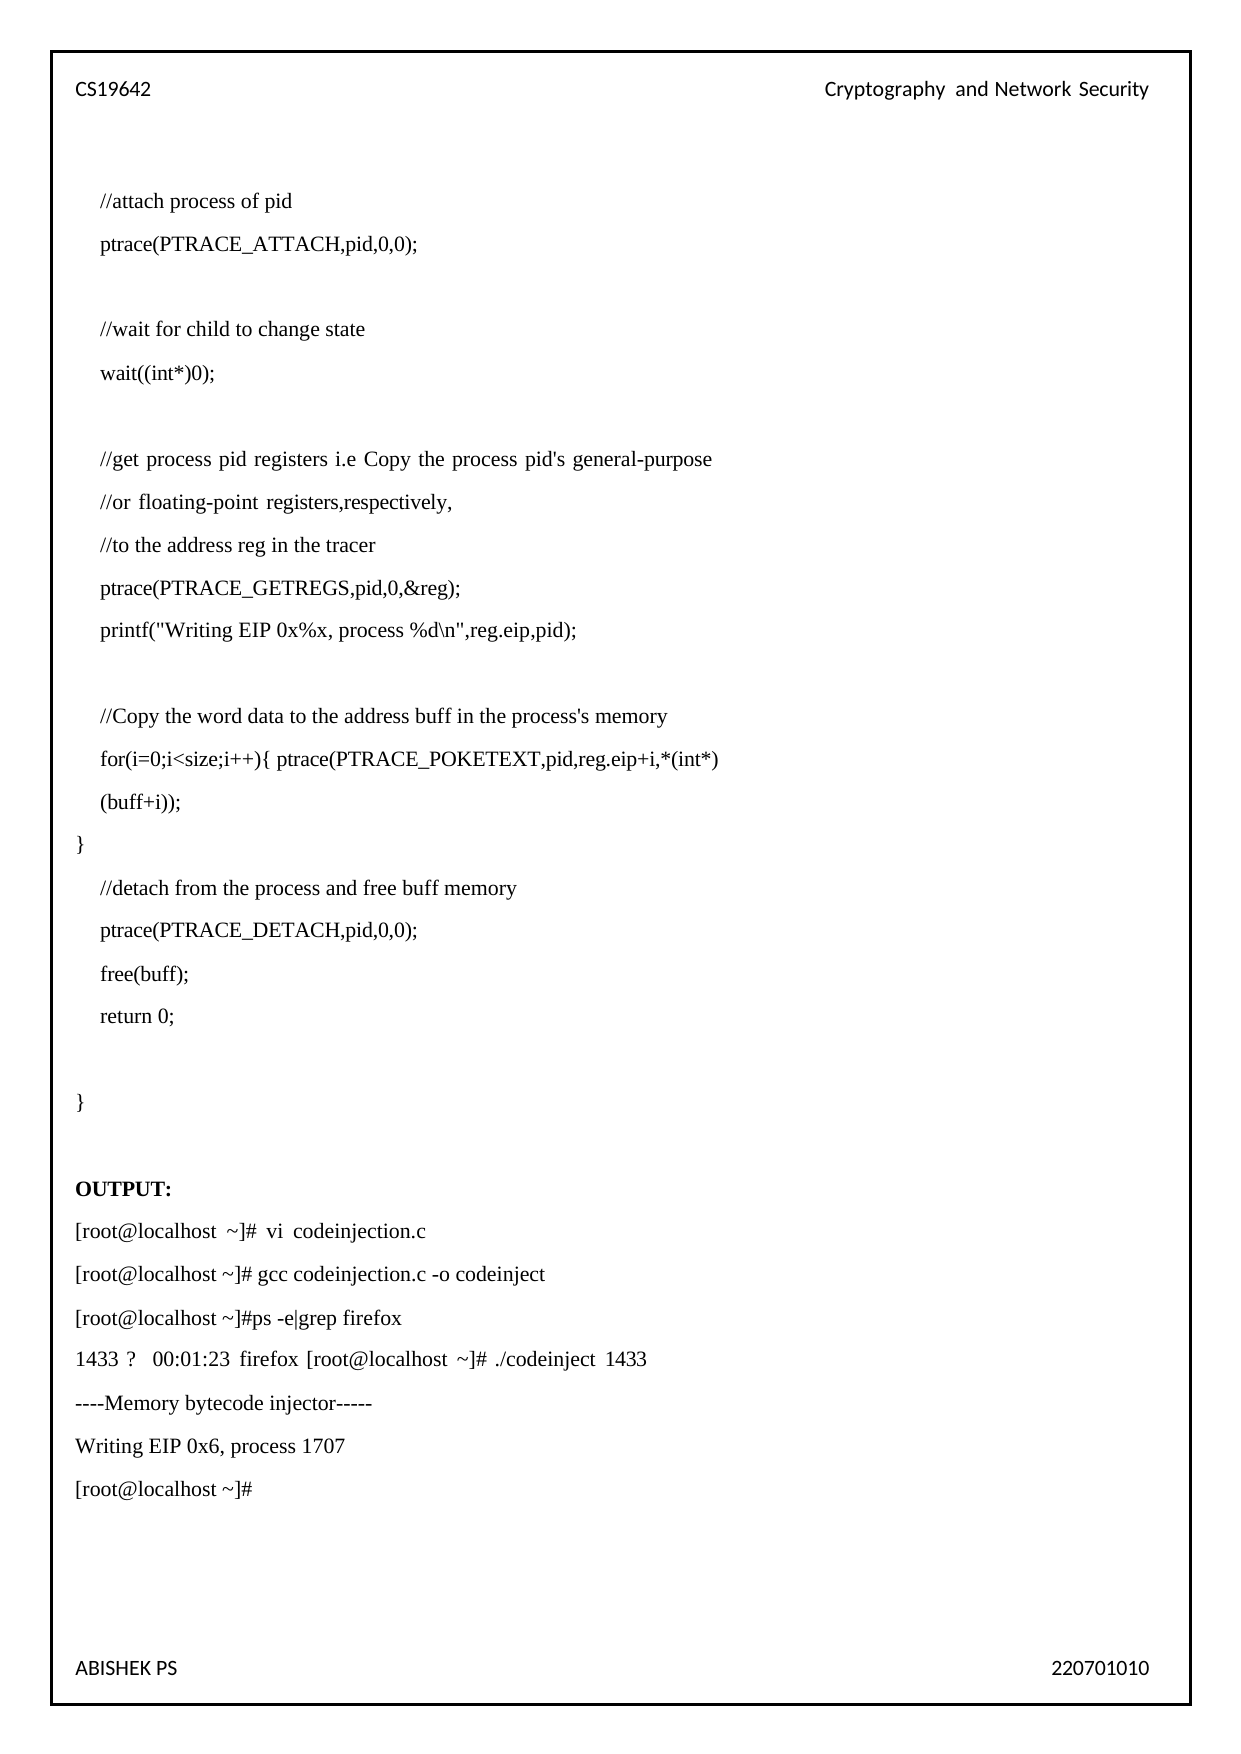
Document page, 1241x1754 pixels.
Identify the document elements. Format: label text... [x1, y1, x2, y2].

text [root@localhost ~]# vi codeinjection.c [root@localhost ~]# gcc codeinjection.c -o codeinject [root@localhost ~]#ps -e|grep firefox [75, 1218, 567, 1330]
text 1433 ? 00:01:23 firefox [root@localhost ~]# ./codeinject 1433 [75, 1347, 1166, 1372]
text //Copy the word data to the address buff in the process's memory for(i=0;i<size;i++){ ptrace(PTRACE_POKETEXT,pid,reg.eip+i,*(int*)(buff+i)); [100, 703, 791, 814]
text //attach process of pid ptrace(PTRACE_ATTACH,pid,0,0); [100, 188, 567, 257]
text } [75, 832, 1166, 856]
text //get process pid registers i.e Copy the process pid's general-purpose [100, 446, 1166, 471]
text free(buff); return 0; [100, 961, 238, 1028]
text //wait for child to change state wait((int*)0); [100, 316, 461, 385]
text } [75, 1089, 1166, 1114]
text //detach from the process and free buff memory ptrace(PTRACE_DETACH,pid,0,0); [100, 875, 567, 943]
subtitle OUTPUT: [75, 1176, 1166, 1201]
text //to the address reg in the tracer ptrace(PTRACE_GETREGS,pid,0,&reg); printf("Writing EIP 0x%x, process %d\n",reg.eip,pid); [100, 532, 593, 642]
text //or floating-point registers,respectively, [100, 489, 1166, 514]
text ----Memory bytecode injector----- Writing EIP 0x6, process 1707 [root@localhost ~]# [75, 1390, 393, 1502]
